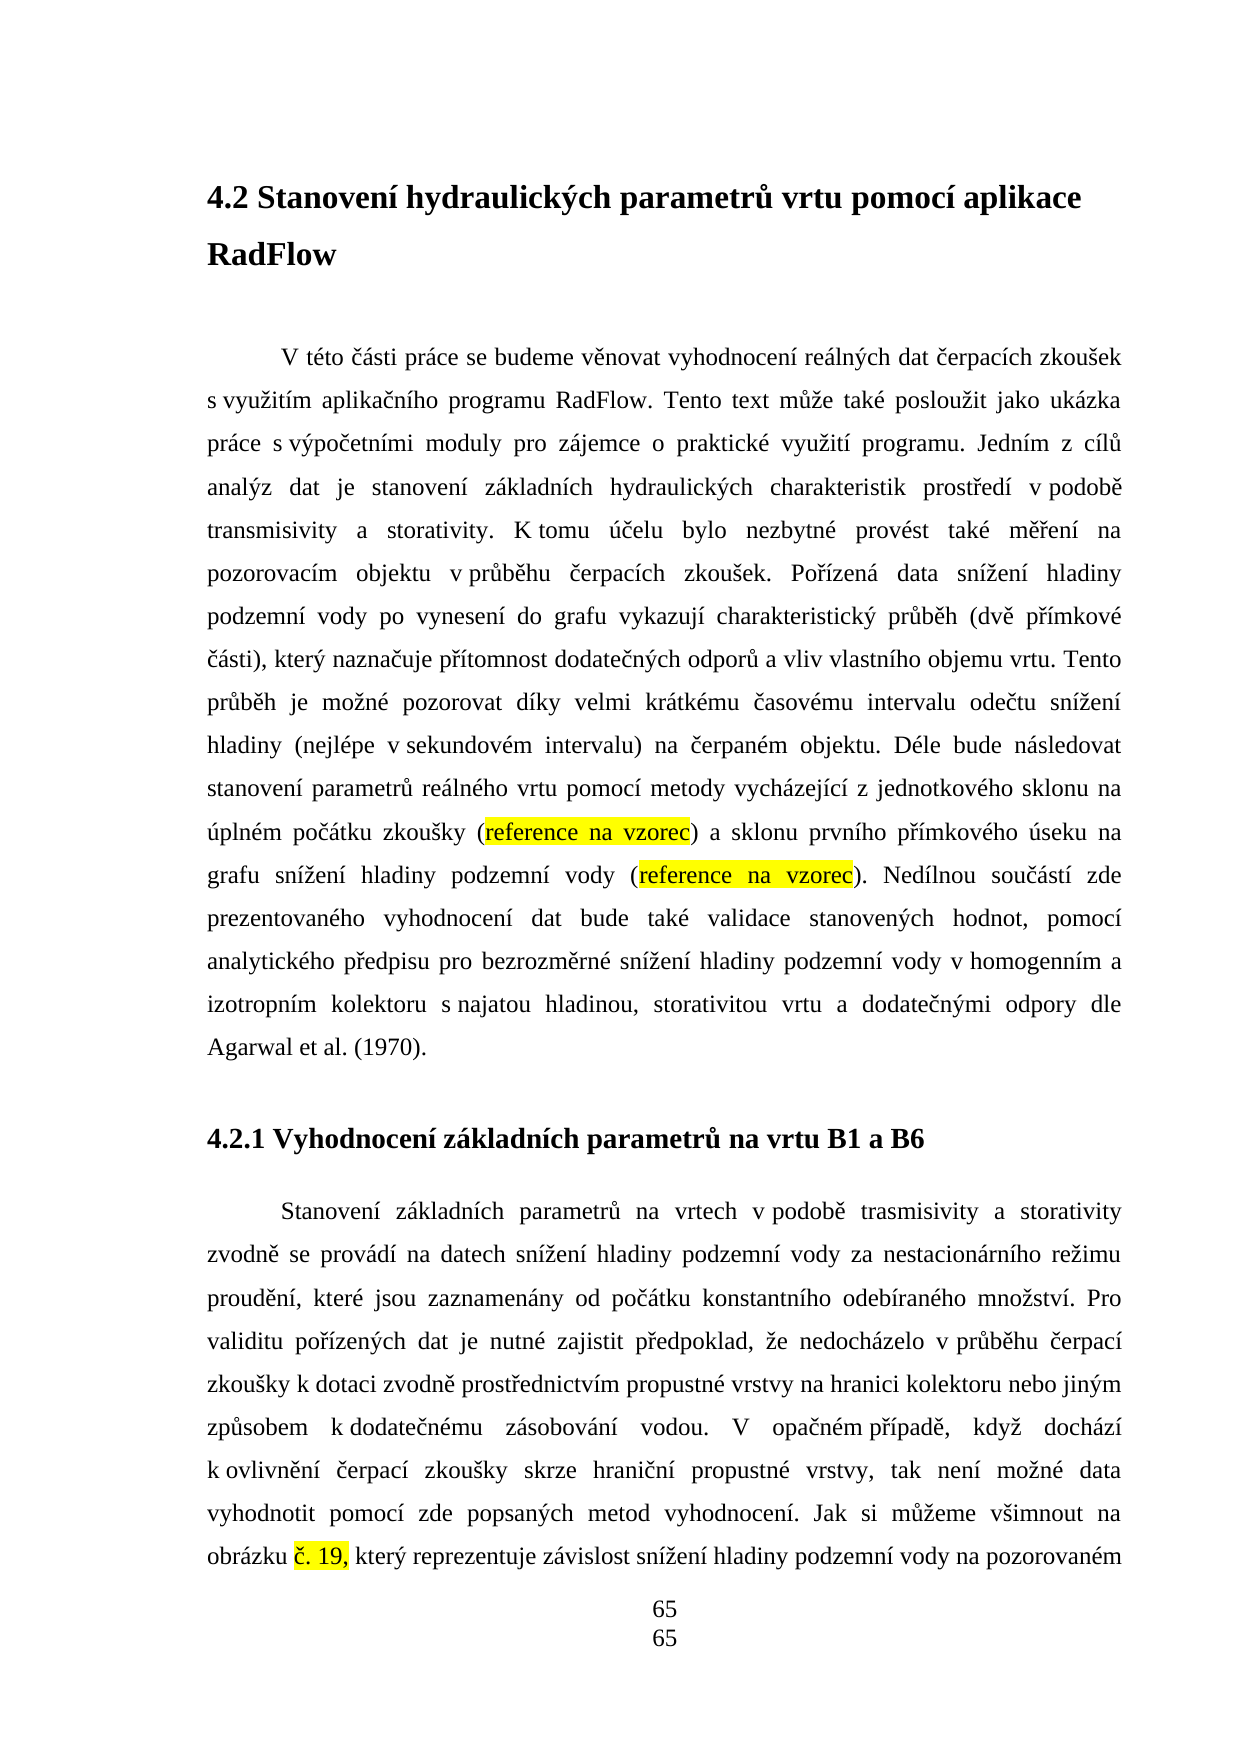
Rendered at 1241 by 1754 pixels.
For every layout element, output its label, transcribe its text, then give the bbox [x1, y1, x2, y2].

text V této části práce se budeme věnovat vyhodnocení reálných dat čerpacích zkoušek s využitím aplikačního programu RadFlow. Tento text může také posloužit jako ukázka práce s výpočetními moduly pro zájemce o praktické využití programu. Jedním z cílů analýz dat je stanovení základních hydraulických charakteristik prostředí v podobě transmisivity a storativity. K tomu účelu bylo nezbytné provést také měření na pozorovacím objektu v průběhu čerpacích zkoušek. Pořízená data snížení hladiny podzemní vody po vynesení do grafu vykazují charakteristický průběh (dvě přímkové části), který naznačuje přítomnost dodatečných odporů a vliv vlastního objemu vrtu. Tento průběh je možné pozorovat díky velmi krátkému časovému intervalu odečtu snížení hladiny (nejlépe v sekundovém intervalu) na čerpaném objektu. Déle bude následovat stanovení parametrů reálného vrtu pomocí metody vycházející z jednotkového sklonu na úplném počátku zkoušky (reference na vzorec) a sklonu prvního přímkového úseku na grafu snížení hladiny podzemní vody (reference na vzorec). Nedílnou součástí zde prezentovaného vyhodnocení dat bude také validace stanovených hodnot, pomocí analytického předpisu pro bezrozměrné snížení hladiny podzemní vody v homogenním a izotropním kolektoru s najatou hladinou, storativitou vrtu a dodatečnými odpory dle Agarwal et al. (1970). [207, 342, 1122, 1061]
subtitle 4.2.1 Vyhodnocení základních parametrů na vrtu B1 a B6 [207, 1121, 1122, 1155]
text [207, 1196, 1122, 1570]
subtitle 4.2 Stanovení hydraulických parametrů vrtu pomocí aplikace RadFlow [207, 177, 1122, 273]
